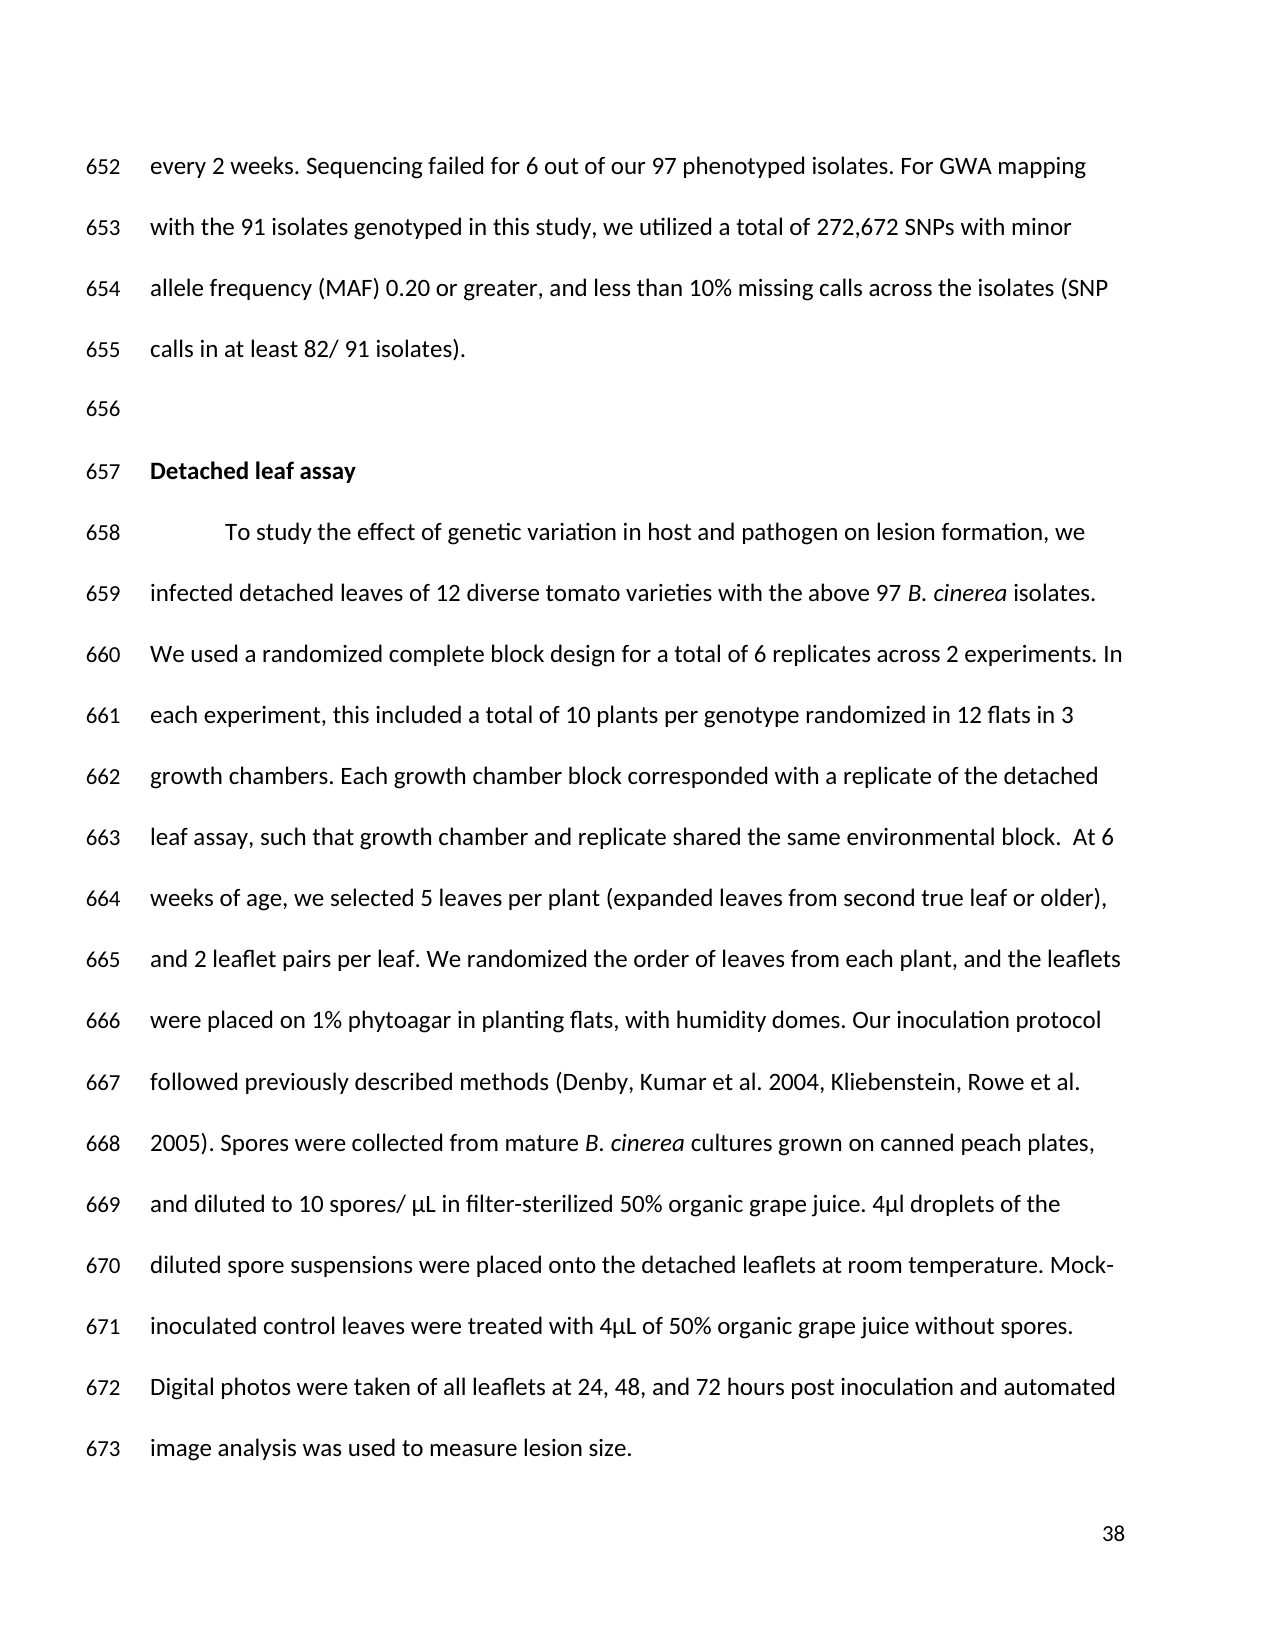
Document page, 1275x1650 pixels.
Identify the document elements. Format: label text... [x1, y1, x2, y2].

text To study the effect of genetic variation in host and pathogen on lesion formation, we infected detached leaves of 12 diverse tomato varieties with the above 97 B. cinerea isolates. We used a randomized complete block design for a total of 6 replicates across 2 experiments. In each experiment, this included a total of 10 plants per genotype randomized in 12 flats in 3 growth chambers. Each growth chamber block corresponded with a replicate of the detached leaf assay, such that growth chamber and replicate shared the same environmental block. At 6 weeks of age, we selected 5 leaves per plant (expanded leaves from second true leaf or older), and 2 leaflet pairs per leaf. We randomized the order of leaves from each plant, and the leaflets were placed on 1% phytoagar in planting flats, with humidity domes. Our inoculation protocol followed previously described methods (Denby, Kumar et al. 2004, Kliebenstein, Rowe et al. 2005). Spores were collected from mature B. cinerea cultures grown on canned peach plates, and diluted to 10 spores/ µL in filter-sterilized 50% organic grape juice. 4µl droplets of the diluted spore suspensions were placed onto the detached leaflets at room temperature. Mock-inoculated control leaves were treated with 4µL of 50% organic grape juice without spores. Digital photos were taken of all leaflets at 24, 48, and 72 hours post inoculation and automated image analysis was used to measure lesion size. [150, 516, 1125, 1462]
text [150, 150, 1125, 364]
text Detached leaf assay [150, 455, 1125, 486]
